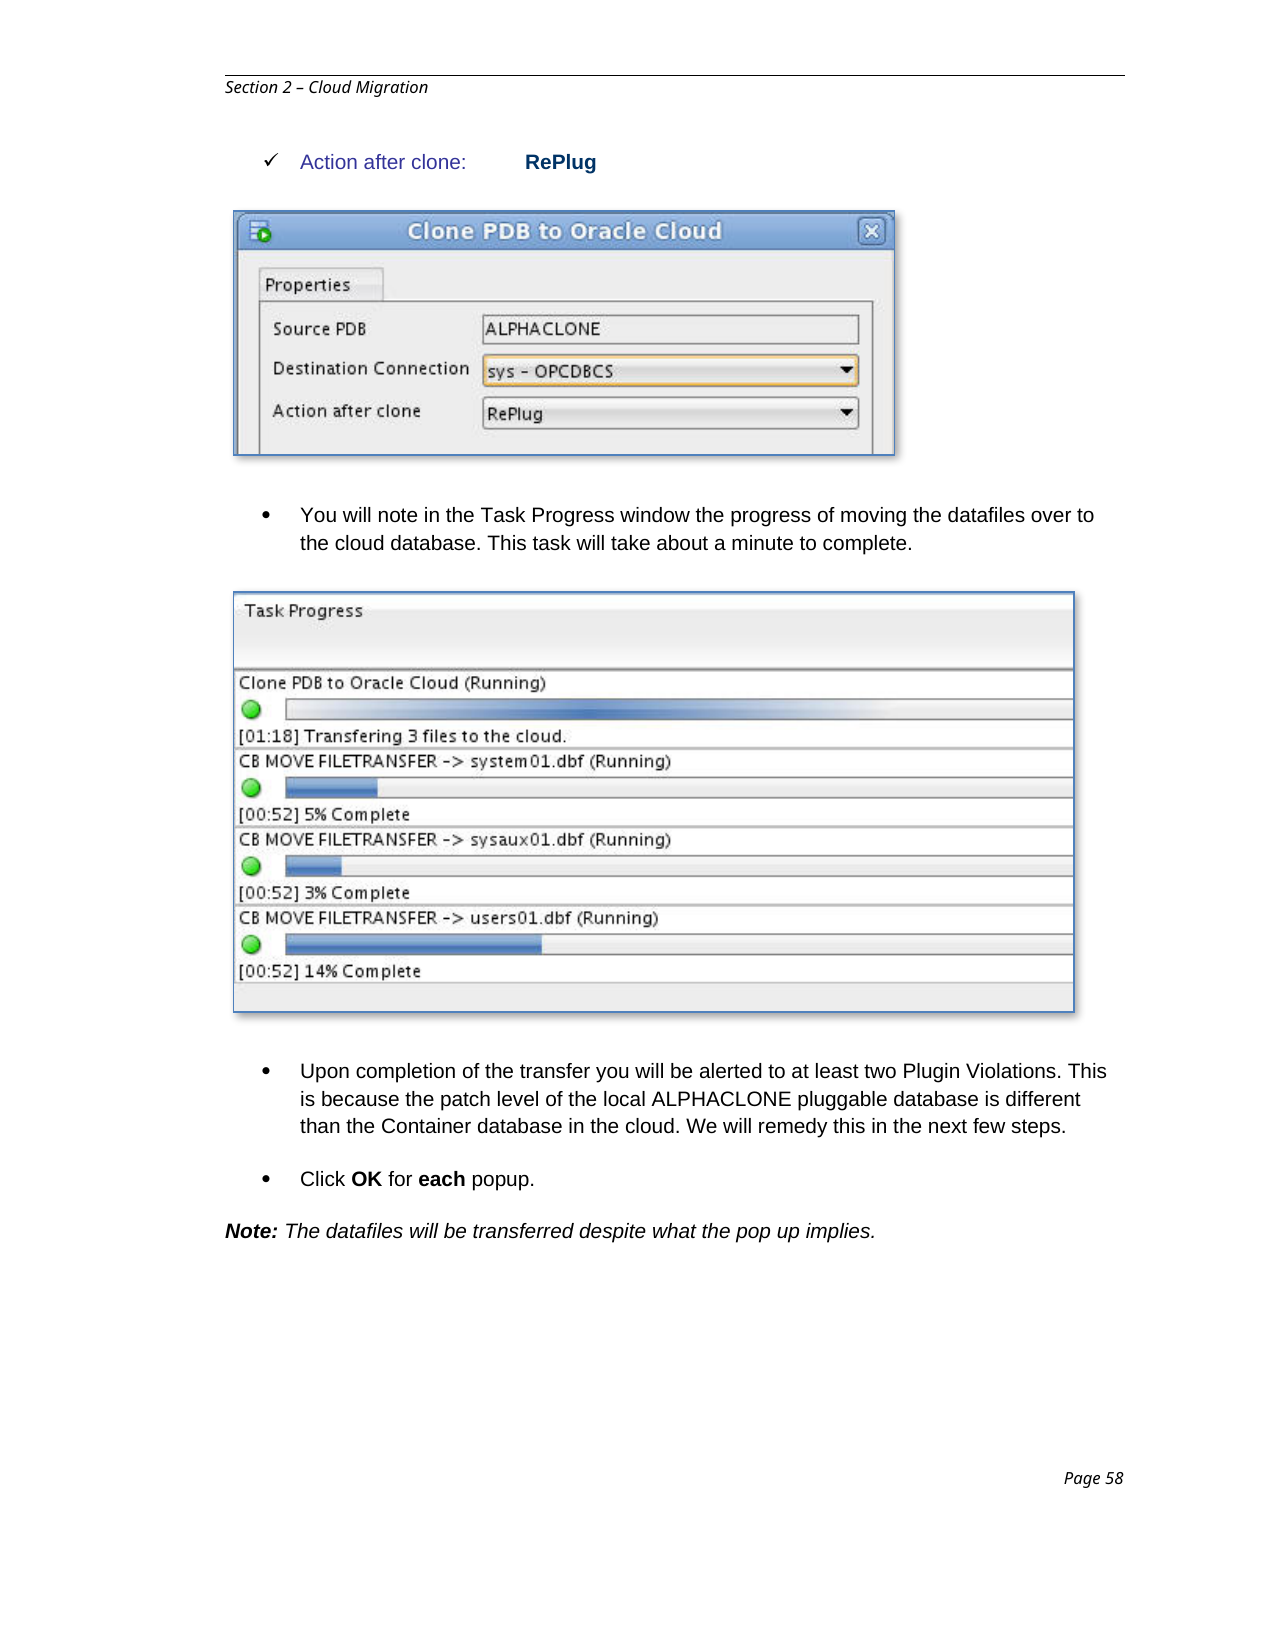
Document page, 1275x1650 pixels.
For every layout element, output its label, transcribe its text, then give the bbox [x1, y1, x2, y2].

list Upon completion of the transfer you will be alerted to at least two Plugin Violations. This is because the patch level of the local ALPHACLONE pluggable database is different than the Container database in the cloud. We will remedy this in the next few steps. [262, 1059, 1125, 1138]
picture [234, 212, 894, 454]
list Action after clone: RePlug [262, 150, 1125, 174]
list Click OK for each popup. [262, 1166, 1125, 1190]
list You will note in the Task Progress window the progress of moving the datafiles over to the cloud database. This task will take about a minute to complete. [262, 503, 1125, 555]
picture [234, 593, 1073, 1011]
text Note: The datafiles will be transferred despite what the pop up implies. [225, 1219, 1125, 1243]
